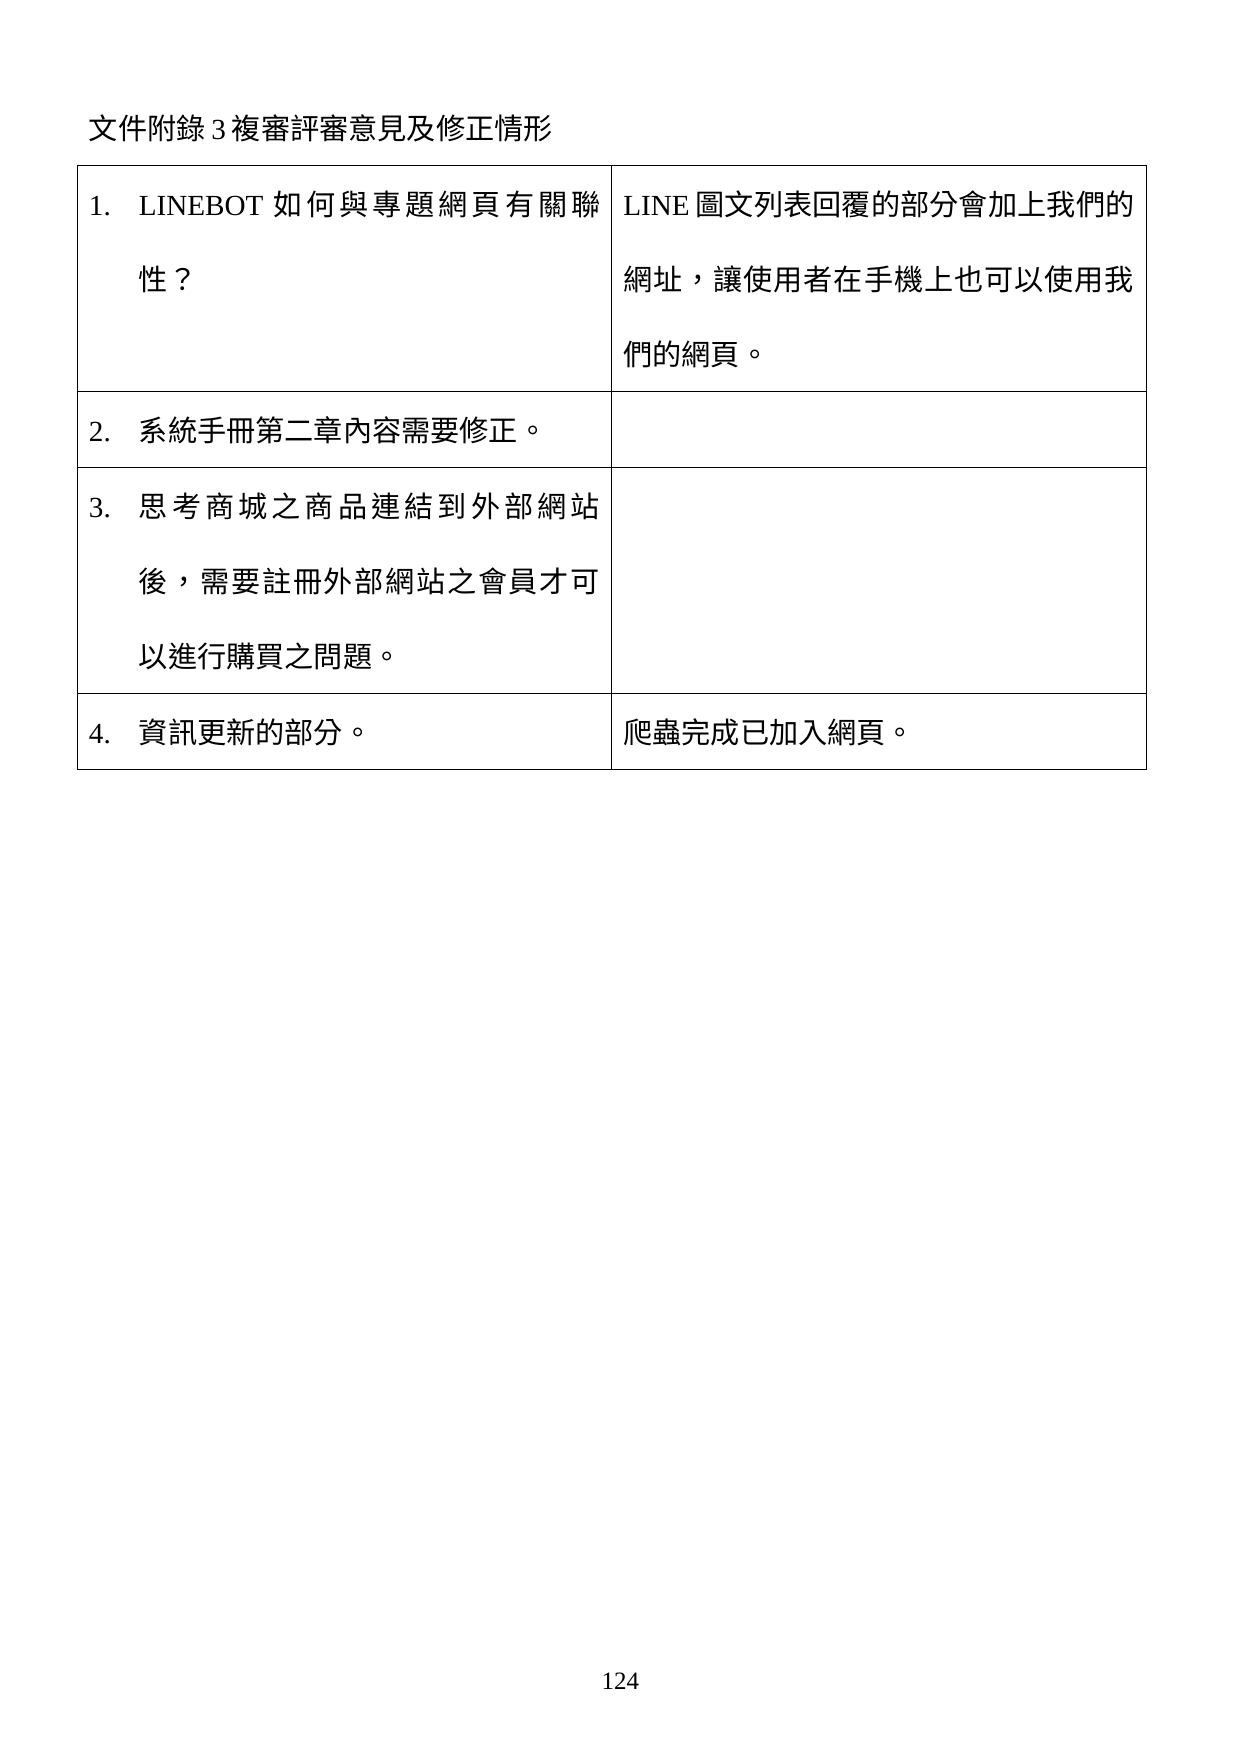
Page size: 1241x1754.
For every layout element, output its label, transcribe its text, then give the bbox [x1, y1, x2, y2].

table_cell [612, 468, 1146, 693]
table_header LINEBOT如何與專題網頁有關聯性？ [78, 166, 611, 391]
table_cell 思考商城之商品連結到外部網站後，需要註冊外部網站之會員才可以進行購買之問題。 [78, 468, 611, 693]
table_cell 系統手冊第二章內容需要修正。 [78, 392, 611, 467]
table_cell 爬蟲完成已加入網頁。 [612, 694, 1146, 769]
text 文件附錄3複審評審意見及修正情形 [89, 89, 1152, 164]
table_header LINE圖文列表回覆的部分會加上我們的網址，讓使用者在手機上也可以使用我們的網頁。 [612, 166, 1146, 391]
table_cell 資訊更新的部分。 [78, 694, 611, 769]
table_cell [612, 392, 1146, 467]
